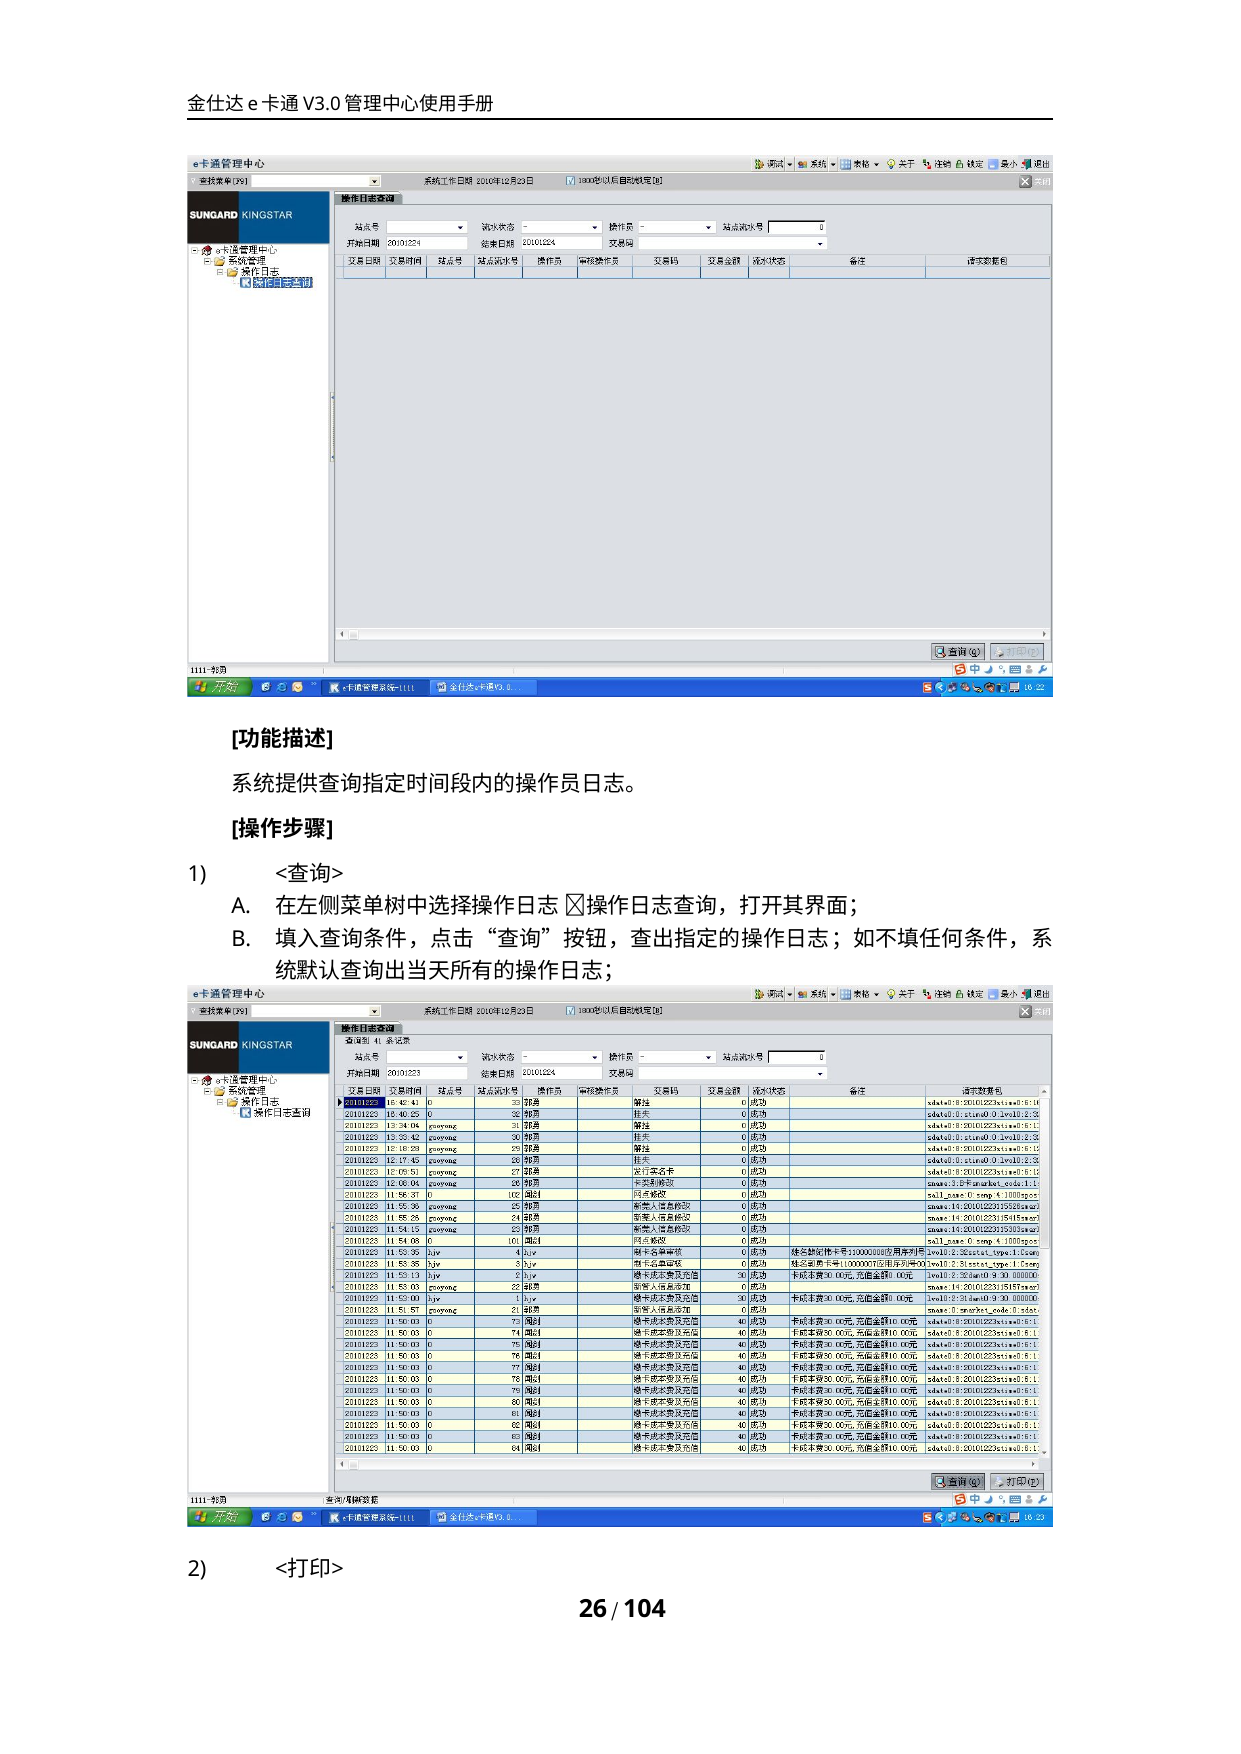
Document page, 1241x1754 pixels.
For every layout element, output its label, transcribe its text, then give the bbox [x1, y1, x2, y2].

list 在左侧菜单树中选择操作日志 操作日志查询，打开其界面； [231, 888, 1053, 921]
picture [187, 155, 1053, 697]
picture [187, 985, 1053, 1527]
list <查询> [187, 856, 1053, 888]
text [操作步骤] [187, 811, 1053, 843]
text 系统提供查询指定时间段内的操作员日志。 [187, 766, 1053, 798]
text [功能描述] [187, 721, 1053, 753]
list <打印> [187, 1551, 1053, 1583]
list 填入查询条件，点击“查询”按钮，查出指定的操作日志；如不填任何条件，系统默认查询出当天所有的操作日志； [231, 921, 1053, 985]
